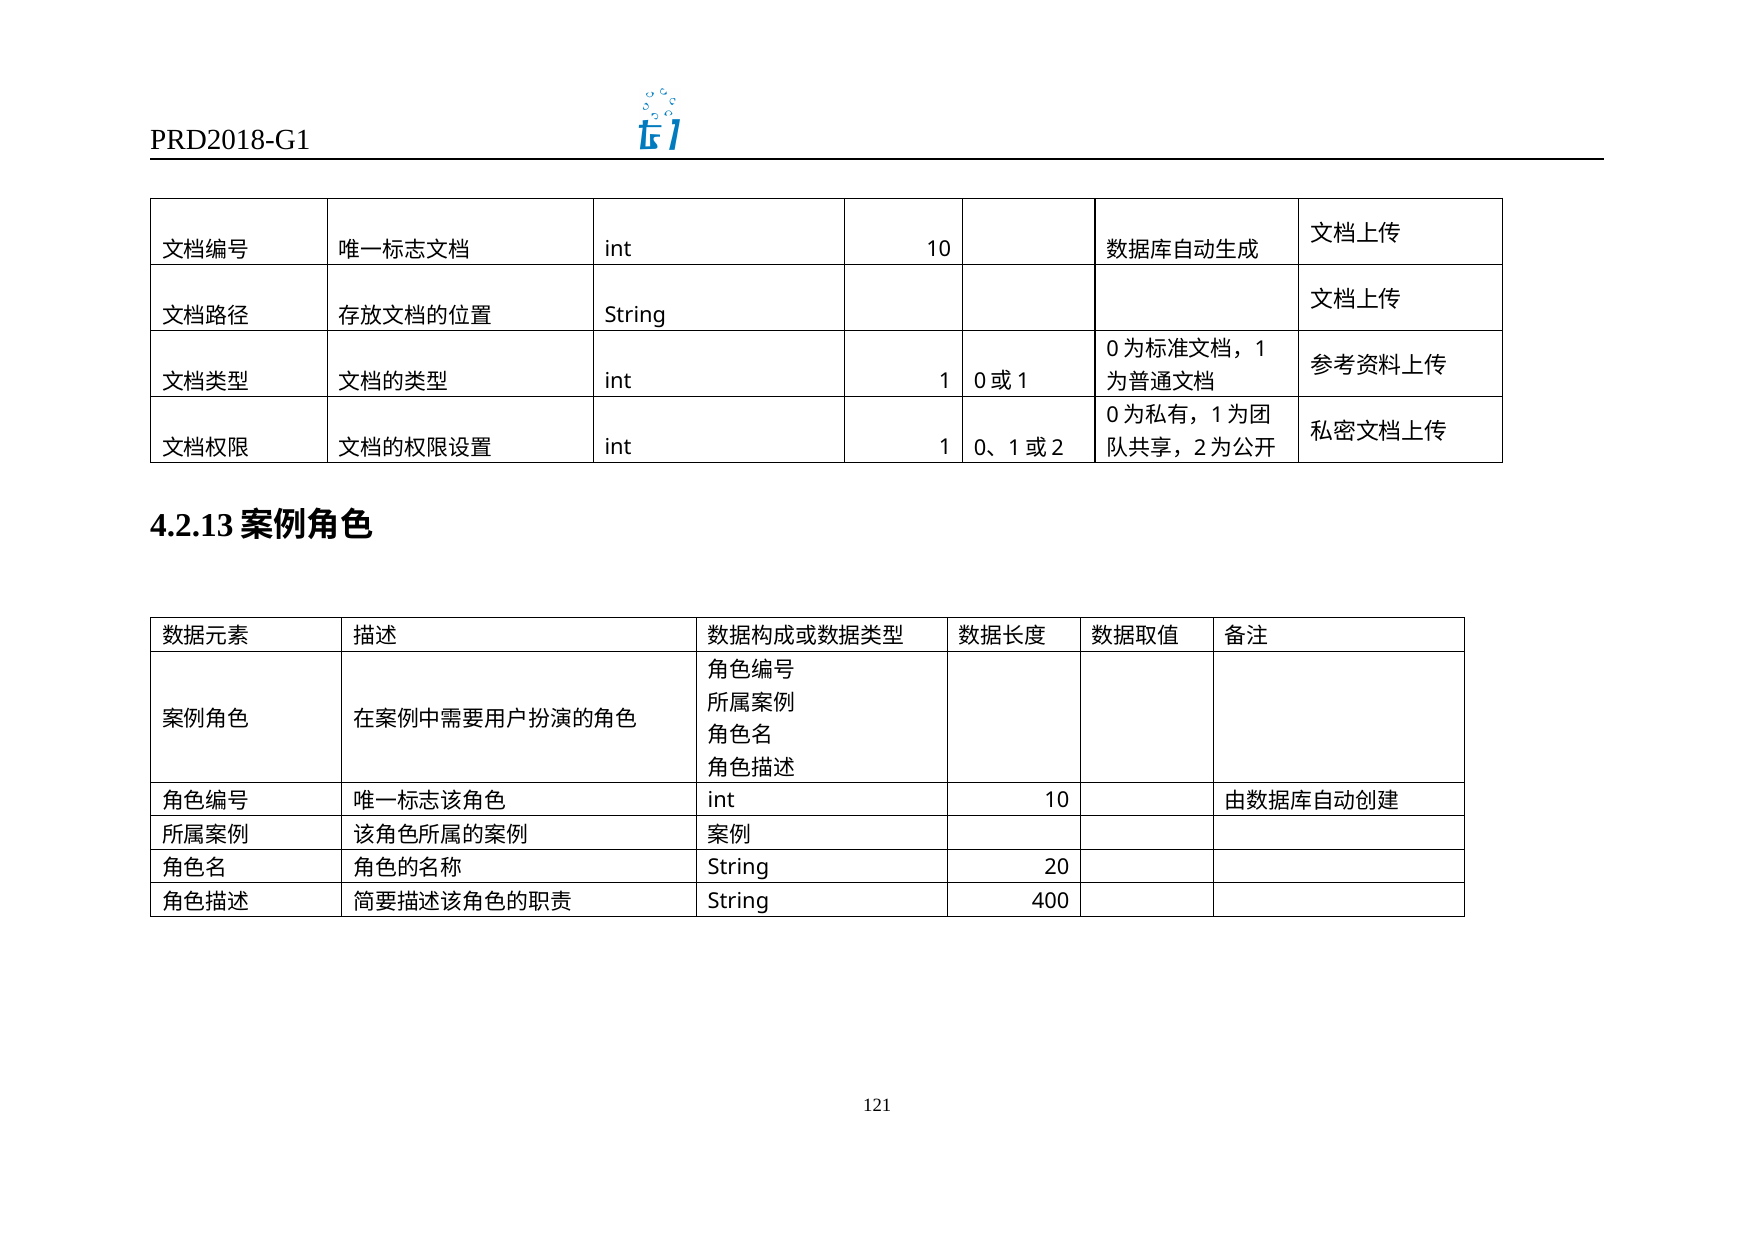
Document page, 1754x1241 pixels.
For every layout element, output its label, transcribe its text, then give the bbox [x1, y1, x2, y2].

table_cell 10 [845, 199, 962, 264]
table_cell 角色名 [151, 850, 341, 882]
table_cell String [594, 265, 844, 330]
table_cell 文档类型 [151, 331, 327, 396]
table_cell [963, 199, 1094, 264]
table_cell 文档的类型 [328, 331, 593, 396]
table_cell 1 [845, 397, 962, 462]
table_cell [1081, 652, 1213, 782]
table_cell int [594, 331, 844, 396]
table_cell 文档路径 [151, 265, 327, 330]
table_cell 由数据库自动创建 [1214, 783, 1464, 815]
table_cell [948, 816, 1080, 849]
table_cell 文档编号 [151, 199, 327, 264]
table_cell 角色的名称 [342, 850, 696, 882]
table_cell 文档权限 [151, 397, 327, 462]
table_cell 角色编号 [151, 783, 341, 815]
table_cell [1214, 850, 1464, 882]
table_cell 在案例中需要用户扮演的角色 [342, 652, 696, 782]
table_cell 数据库自动生成 [1096, 199, 1298, 264]
table_cell [1096, 265, 1298, 330]
table_cell 10 [948, 783, 1080, 815]
table_cell [1214, 652, 1464, 782]
table_cell [1081, 883, 1213, 916]
subtitle 4.2.13案例角色 [150, 490, 1604, 555]
table_cell [1081, 783, 1213, 815]
table_header 数据长度 [948, 618, 1080, 651]
table_cell 存放文档的位置 [328, 265, 593, 330]
table_cell [1081, 850, 1213, 882]
table_cell 文档上传 [1299, 199, 1502, 264]
table_cell 0为私有，1为团队共享，2为公开 [1096, 397, 1298, 462]
picture [638, 88, 681, 150]
table_cell 私密文档上传 [1299, 397, 1502, 462]
table_cell 0或1 [963, 331, 1094, 396]
table_cell 角色编号 所属案例 角色名 角色描述 [697, 652, 947, 782]
table_header 数据取值 [1081, 618, 1213, 651]
table_cell 20 [948, 850, 1080, 882]
table_cell 该角色所属的案例 [342, 816, 696, 849]
table_cell 唯一标志该角色 [342, 783, 696, 815]
table_cell 角色描述 [151, 883, 341, 916]
table_cell 案例角色 [151, 652, 341, 782]
table_cell 文档上传 [1299, 265, 1502, 330]
table_header 数据元素 [151, 618, 341, 651]
table_cell int [594, 199, 844, 264]
table_cell 唯一标志文档 [328, 199, 593, 264]
table_cell String [697, 850, 947, 882]
table_header 备注 [1214, 618, 1464, 651]
table_cell 0为标准文档，1为普通文档 [1096, 331, 1298, 396]
table_cell 0、1或2 [963, 397, 1094, 462]
table_cell 文档的权限设置 [328, 397, 593, 462]
table_cell int [594, 397, 844, 462]
table_cell 简要描述该角色的职责 [342, 883, 696, 916]
table_cell 所属案例 [151, 816, 341, 849]
table_cell [948, 652, 1080, 782]
table_cell String [697, 883, 947, 916]
table_cell 案例 [697, 816, 947, 849]
table_cell [1081, 816, 1213, 849]
table_cell int [697, 783, 947, 815]
table_cell 参考资料上传 [1299, 331, 1502, 396]
table_header 描述 [342, 618, 696, 651]
table_cell [845, 265, 962, 330]
table_header 数据构成或数据类型 [697, 618, 947, 651]
table_cell [963, 265, 1094, 330]
table_cell [1214, 883, 1464, 916]
table_cell [1214, 816, 1464, 849]
table_cell 1 [845, 331, 962, 396]
table_cell 400 [948, 883, 1080, 916]
